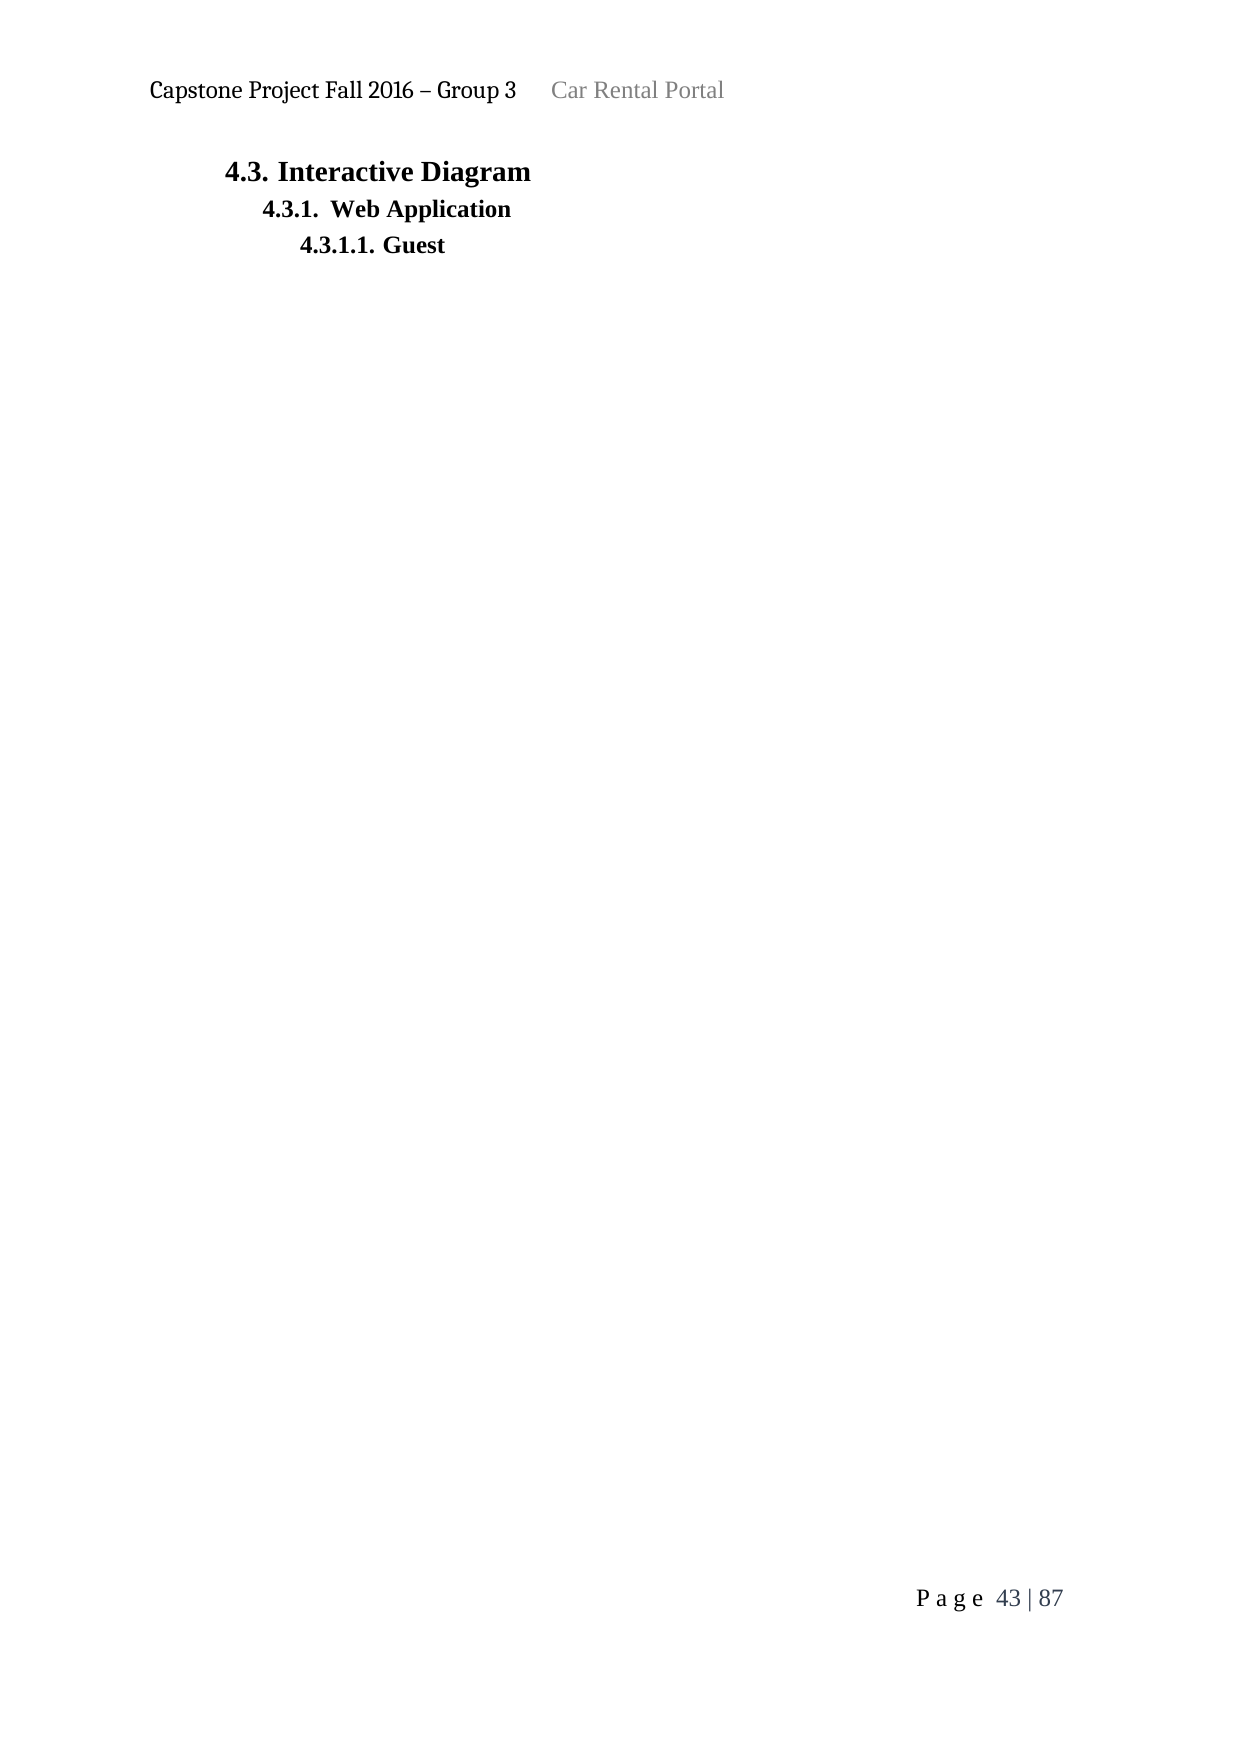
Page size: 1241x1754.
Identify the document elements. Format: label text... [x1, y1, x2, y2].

subtitle Interactive Diagram [225, 154, 1090, 188]
subtitle Web Application [262, 194, 1090, 223]
subtitle Guest [300, 230, 1090, 258]
